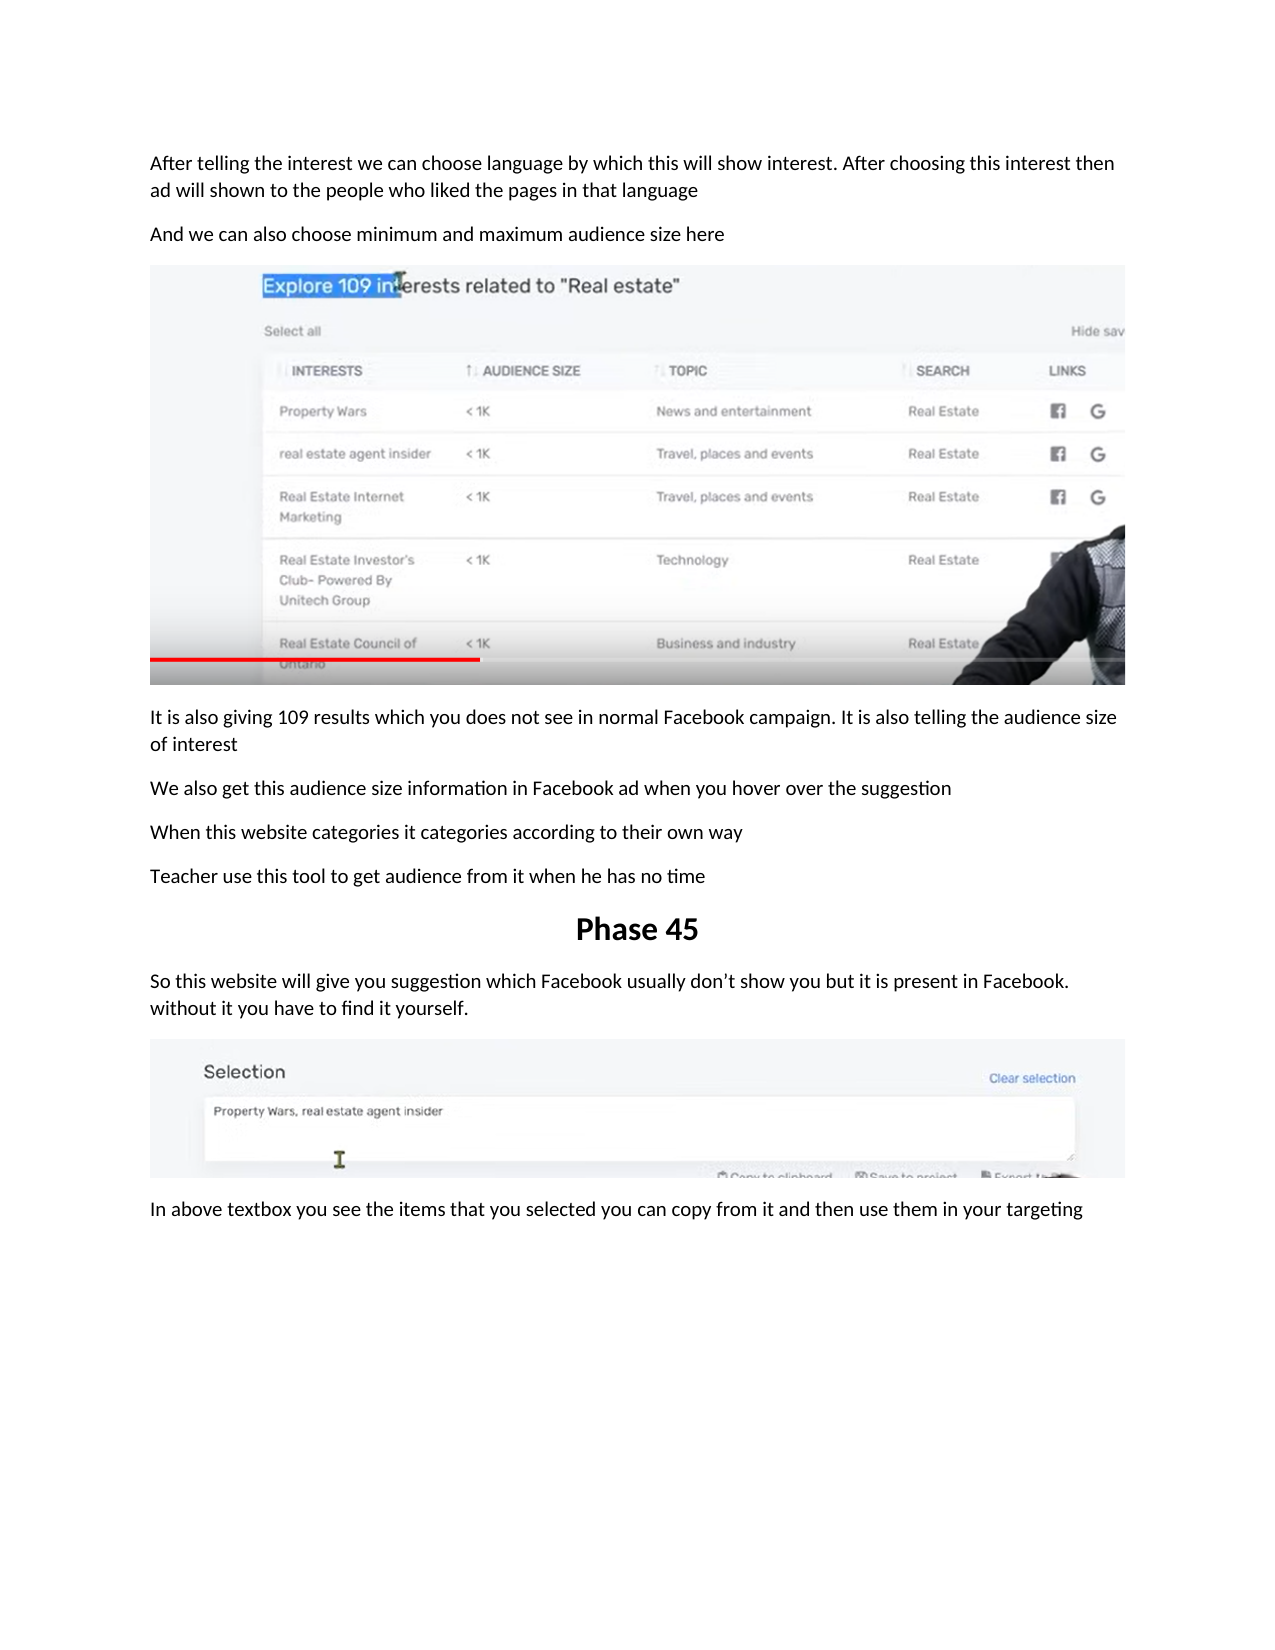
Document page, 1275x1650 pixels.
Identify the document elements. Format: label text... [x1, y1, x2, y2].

text In above textbox you see the items that you selected you can copy from it and then use them in your targeting [150, 1197, 1125, 1222]
text Teacher use this tool to get audience from it when he has no time [150, 863, 1125, 889]
text After telling the interest we can choose language by which this will show interest. After choosing this interest then ad will shown to the people who liked the pages in that language [150, 150, 1125, 203]
text We also get this audience size information in Facebook ad when you hover over the suggestion [150, 775, 1125, 801]
text And we can also choose minimum and maximum audience size here [150, 221, 1125, 247]
text When this website categories it categories according to their own way [150, 819, 1125, 845]
text It is also giving 109 results which you does not see in normal Facebook campaign. It is also telling the audience size of interest [150, 704, 1125, 757]
picture [150, 265, 1125, 685]
text Phase 45 [150, 907, 1125, 948]
picture [150, 1039, 1125, 1178]
text So this website will give you suggestion which Facebook usually don’t show you but it is present in Facebook. without it you have to find it yourself. [150, 968, 1125, 1021]
